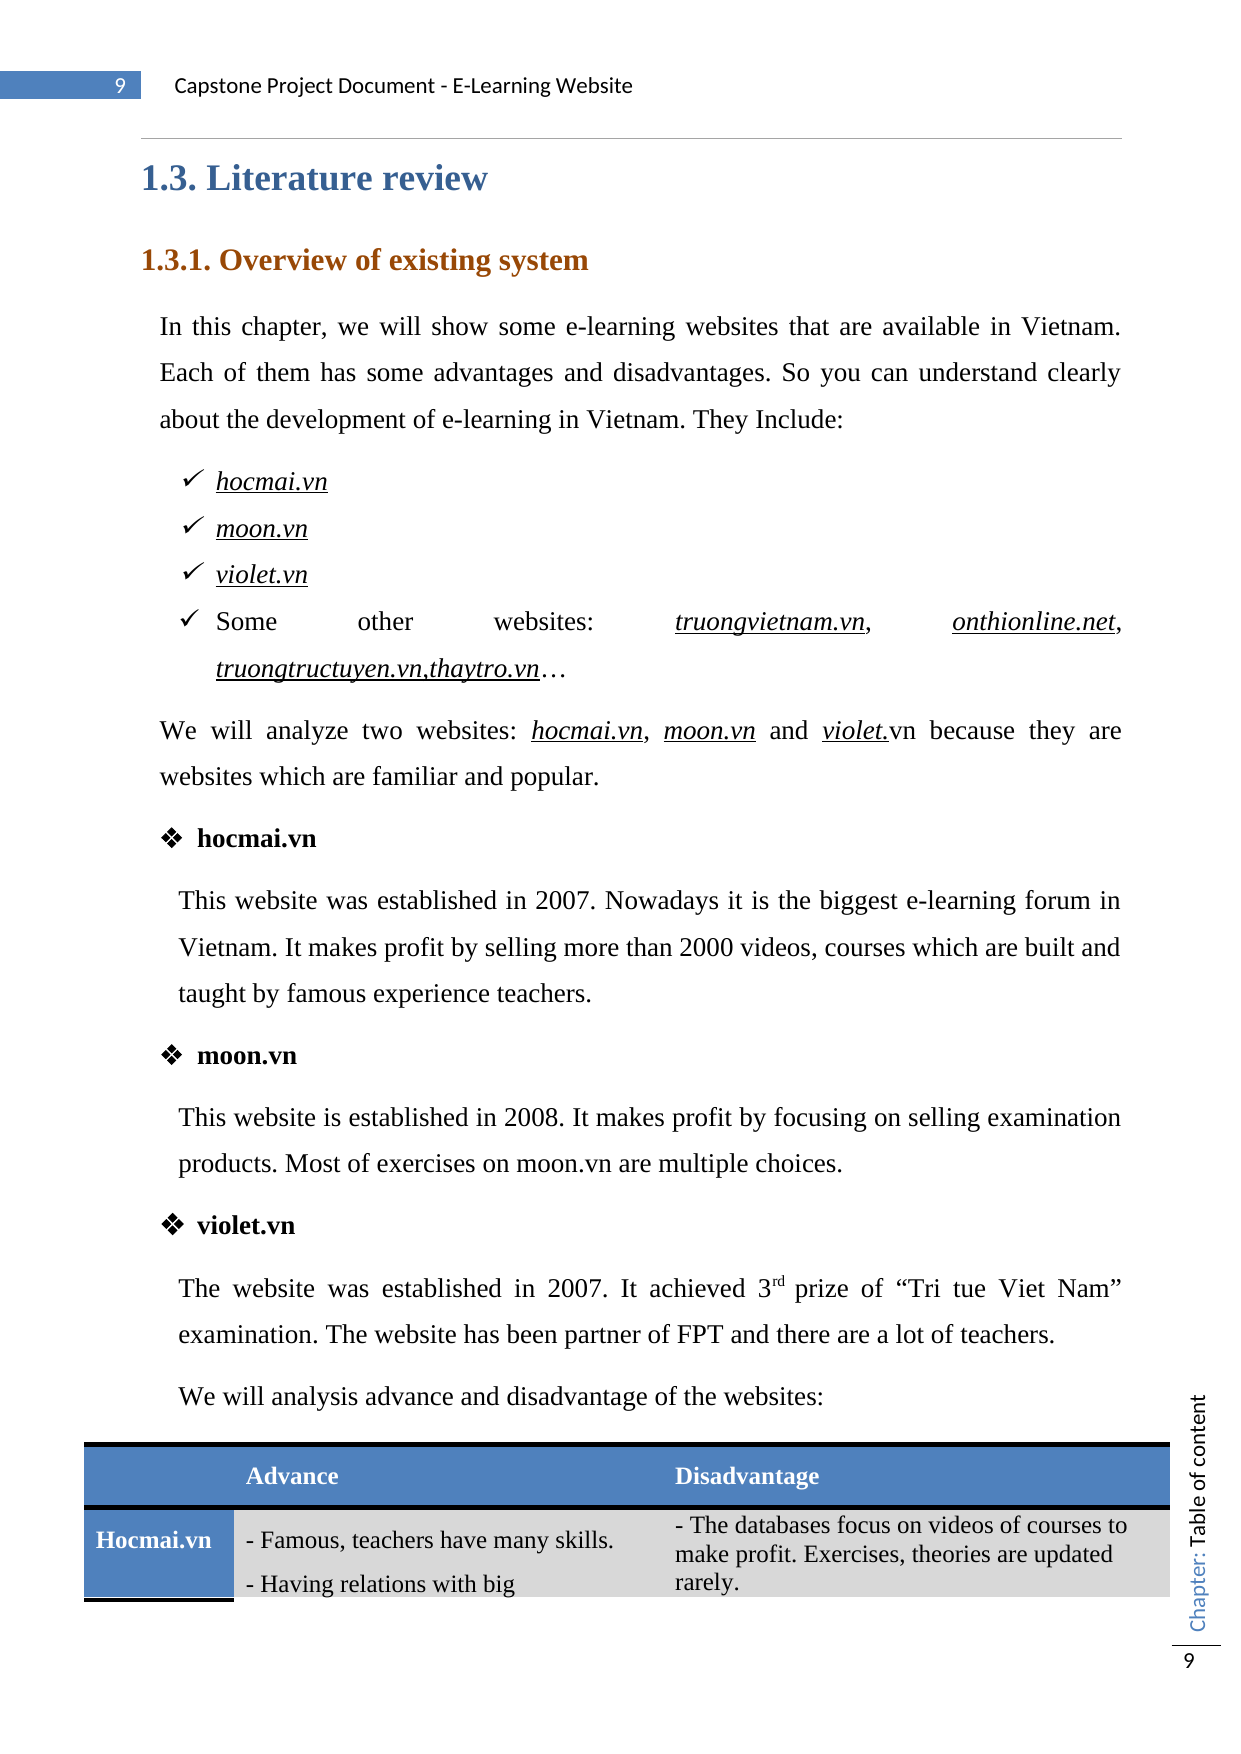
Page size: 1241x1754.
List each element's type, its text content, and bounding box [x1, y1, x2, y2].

table_header [84, 1447, 234, 1505]
list hocmai.vn [178, 465, 1122, 496]
table_cell Hocmai.vn [84, 1510, 234, 1597]
subtitle 1.3. Literature review [141, 155, 1122, 198]
list violet.vn [178, 558, 1122, 590]
table_header Advance [234, 1447, 664, 1505]
list moon.vn [159, 1039, 1122, 1070]
list violet.vn [159, 1209, 1122, 1241]
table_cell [234, 1510, 664, 1597]
text We will analysis advance and disadvantage of the websites: [178, 1380, 1122, 1411]
list Some other websites: truongvietnam.vn, onthionline.net, truongtructuyen.vn,thaytro.vn… [178, 605, 1122, 683]
text This website is established in 2008. It makes profit by focusing on selling examination products. Most of exercises on moon.vn are multiple choices. [178, 1101, 1122, 1179]
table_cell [664, 1510, 1170, 1597]
subtitle 1.3.1. Overview of existing system [141, 241, 1122, 277]
text The website was established in 2007. It achieved 3rd prize of “Tri tue Viet Nam” examination. The website has been partner of FPT and there are a lot of teachers. [178, 1272, 1122, 1349]
text We will analyze two websites: hocmai.vn, moon.vn and violet.vn because they are websites which are familiar and popular. [159, 714, 1122, 792]
text This website was established in 2007. Nowadays it is the biggest e-learning forum in Vietnam. It makes profit by selling more than 2000 videos, courses which are built and taught by famous experience teachers. [178, 884, 1122, 1008]
list moon.vn [178, 512, 1122, 543]
text In this chapter, we will show some e-learning websites that are available in Vietnam. Each of them has some advantages and disadvantages. So you can understand clearly about the development of e-learning in Vietnam. They Include: [159, 310, 1122, 434]
table_header Disadvantage [664, 1447, 1170, 1505]
list hocmai.vn [159, 822, 1122, 853]
